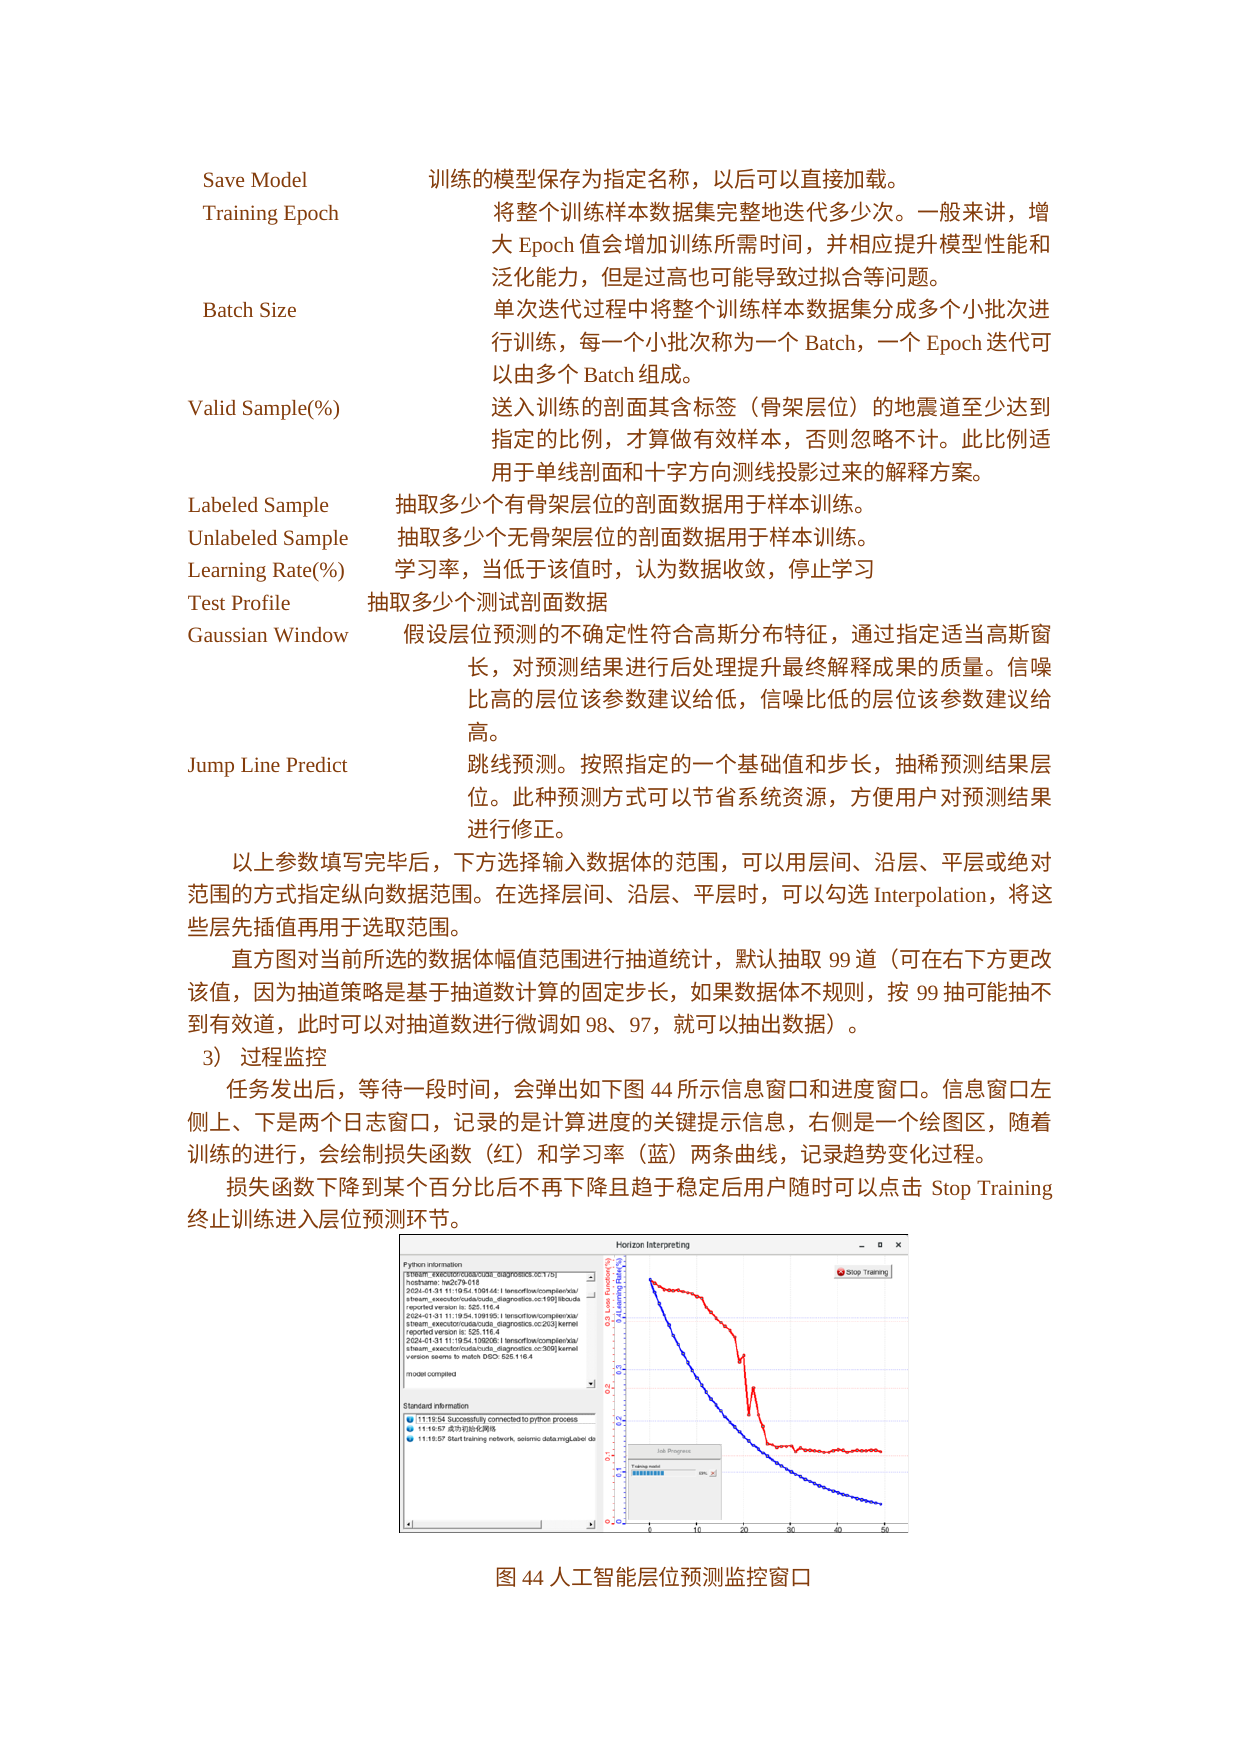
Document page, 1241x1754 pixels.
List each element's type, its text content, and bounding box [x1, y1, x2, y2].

text Save Model 训练的模型保存为指定名称，以后可以直接加载。 [202, 162, 1053, 194]
list 过程监控 [202, 1039, 1053, 1072]
text 任务发出后，等待一段时间，会弹出如下图44所示信息窗口和进度窗口。信息窗口左侧上、下是两个日志窗口，记录的是计算进度的关键提示信息，右侧是一个绘图区，随着训练的进行，会绘制损失函数（红）和学习率（蓝）两条曲线，记录趋势变化过程。 [187, 1072, 1053, 1169]
text Learning Rate(%) 学习率，当低于该值时，认为数据收敛，停止学习 [187, 552, 1053, 584]
text 以上参数填写完毕后，下方选择输入数据体的范围，可以用层间、沿层、平层或绝对范围的方式指定纵向数据范围。在选择层间、沿层、平层时，可以勾选Interpolation，将这些层先插值再用于选取范围。 [187, 844, 1053, 942]
text 损失函数下降到某个百分比后不再下降且趋于稳定后用户随时可以点击Stop Training终止训练进入层位预测环节。 [187, 1169, 1053, 1234]
list 图44 人工智能层位预测监控窗口 [254, 1559, 1053, 1592]
text 直方图对当前所选的数据体幅值范围进行抽道统计，默认抽取99道（可在右下方更改该值，因为抽道策略是基于抽道数计算的固定步长，如果数据体不规则，按99抽可能抽不到有效道，此时可以对抽道数进行微调如98、97，就可以抽出数据）。 [187, 942, 1053, 1039]
text Batch Size 单次迭代过程中将整个训练样本数据集分成多个小批次进行训练，每一个小批次称为一个Batch，一个Epoch迭代可以由多个Batch组成。 [202, 292, 1053, 389]
text Test Profile 抽取多少个测试剖面数据 [188, 584, 1053, 617]
text Labeled Sample 抽取多少个有骨架层位的剖面数据用于样本训练。 [188, 487, 1053, 519]
text Unlabeled Sample 抽取多少个无骨架层位的剖面数据用于样本训练。 [187, 519, 1053, 552]
picture [399, 1234, 909, 1533]
text Gaussian Window 假设层位预测的不确定性符合高斯分布特征，通过指定适当高斯窗长，对预测结果进行后处理提升最终解释成果的质量。信噪比高的层位该参数建议给低，信噪比低的层位该参数建议给高。 [187, 617, 1053, 747]
text Jump Line Predict 跳线预测。按照指定的一个基础值和步长，抽稀预测结果层位。此种预测方式可以节省系统资源，方便用户对预测结果进行修正。 [187, 747, 1053, 844]
text Training Epoch 将整个训练样本数据集完整地迭代多少次。一般来讲，增大Epoch值会增加训练所需时间，并相应提升模型性能和泛化能力，但是过高也可能导致过拟合等问题。 [202, 194, 1053, 292]
text Valid Sample(%) 送入训练的剖面其含标签（骨架层位）的地震道至少达到指定的比例，才算做有效样本，否则忽略不计。此比例适用于单线剖面和十字方向测线投影过来的解释方案。 [187, 389, 1053, 487]
